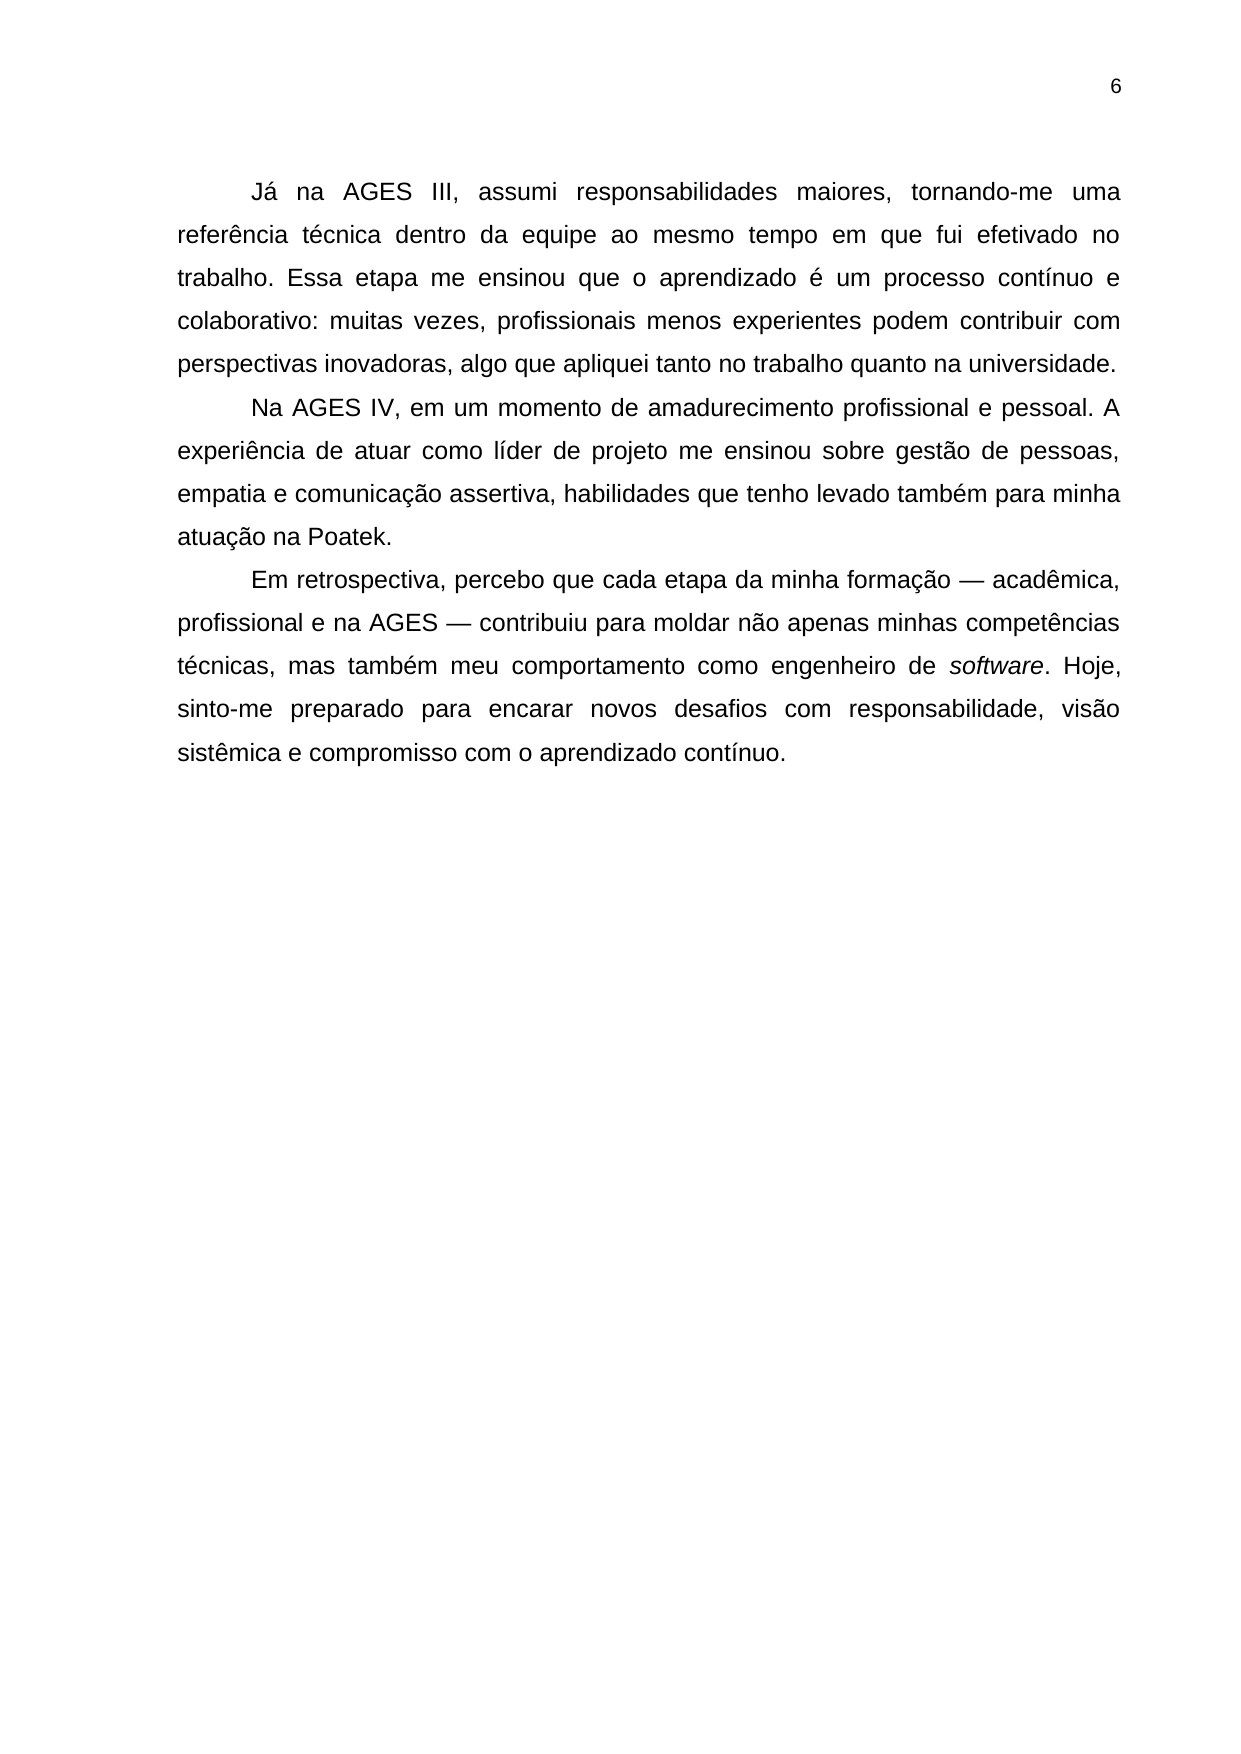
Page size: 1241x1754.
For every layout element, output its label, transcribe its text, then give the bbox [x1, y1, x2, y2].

text Em retrospectiva, percebo que cada etapa da minha formação — acadêmica, profissional e na AGES — contribuiu para moldar não apenas minhas competências técnicas, mas também meu comportamento como engenheiro de software. Hoje, sinto-me preparado para encarar novos desafios com responsabilidade, visão sistêmica e compromisso com o aprendizado contínuo. [177, 565, 1122, 766]
text Já na AGES III, assumi responsabilidades maiores, tornando-me uma referência técnica dentro da equipe ao mesmo tempo em que fui efetivado no trabalho. Essa etapa me ensinou que o aprendizado é um processo contínuo e colaborativo: muitas vezes, profissionais menos experientes podem contribuir com perspectivas inovadoras, algo que apliquei tanto no trabalho quanto na universidade. [177, 177, 1122, 378]
text Na AGES IV, em um momento de amadurecimento profissional e pessoal. A experiência de atuar como líder de projeto me ensinou sobre gestão de pessoas, empatia e comunicação assertiva, habilidades que tenho levado também para minha atuação na Poatek. [177, 393, 1122, 551]
